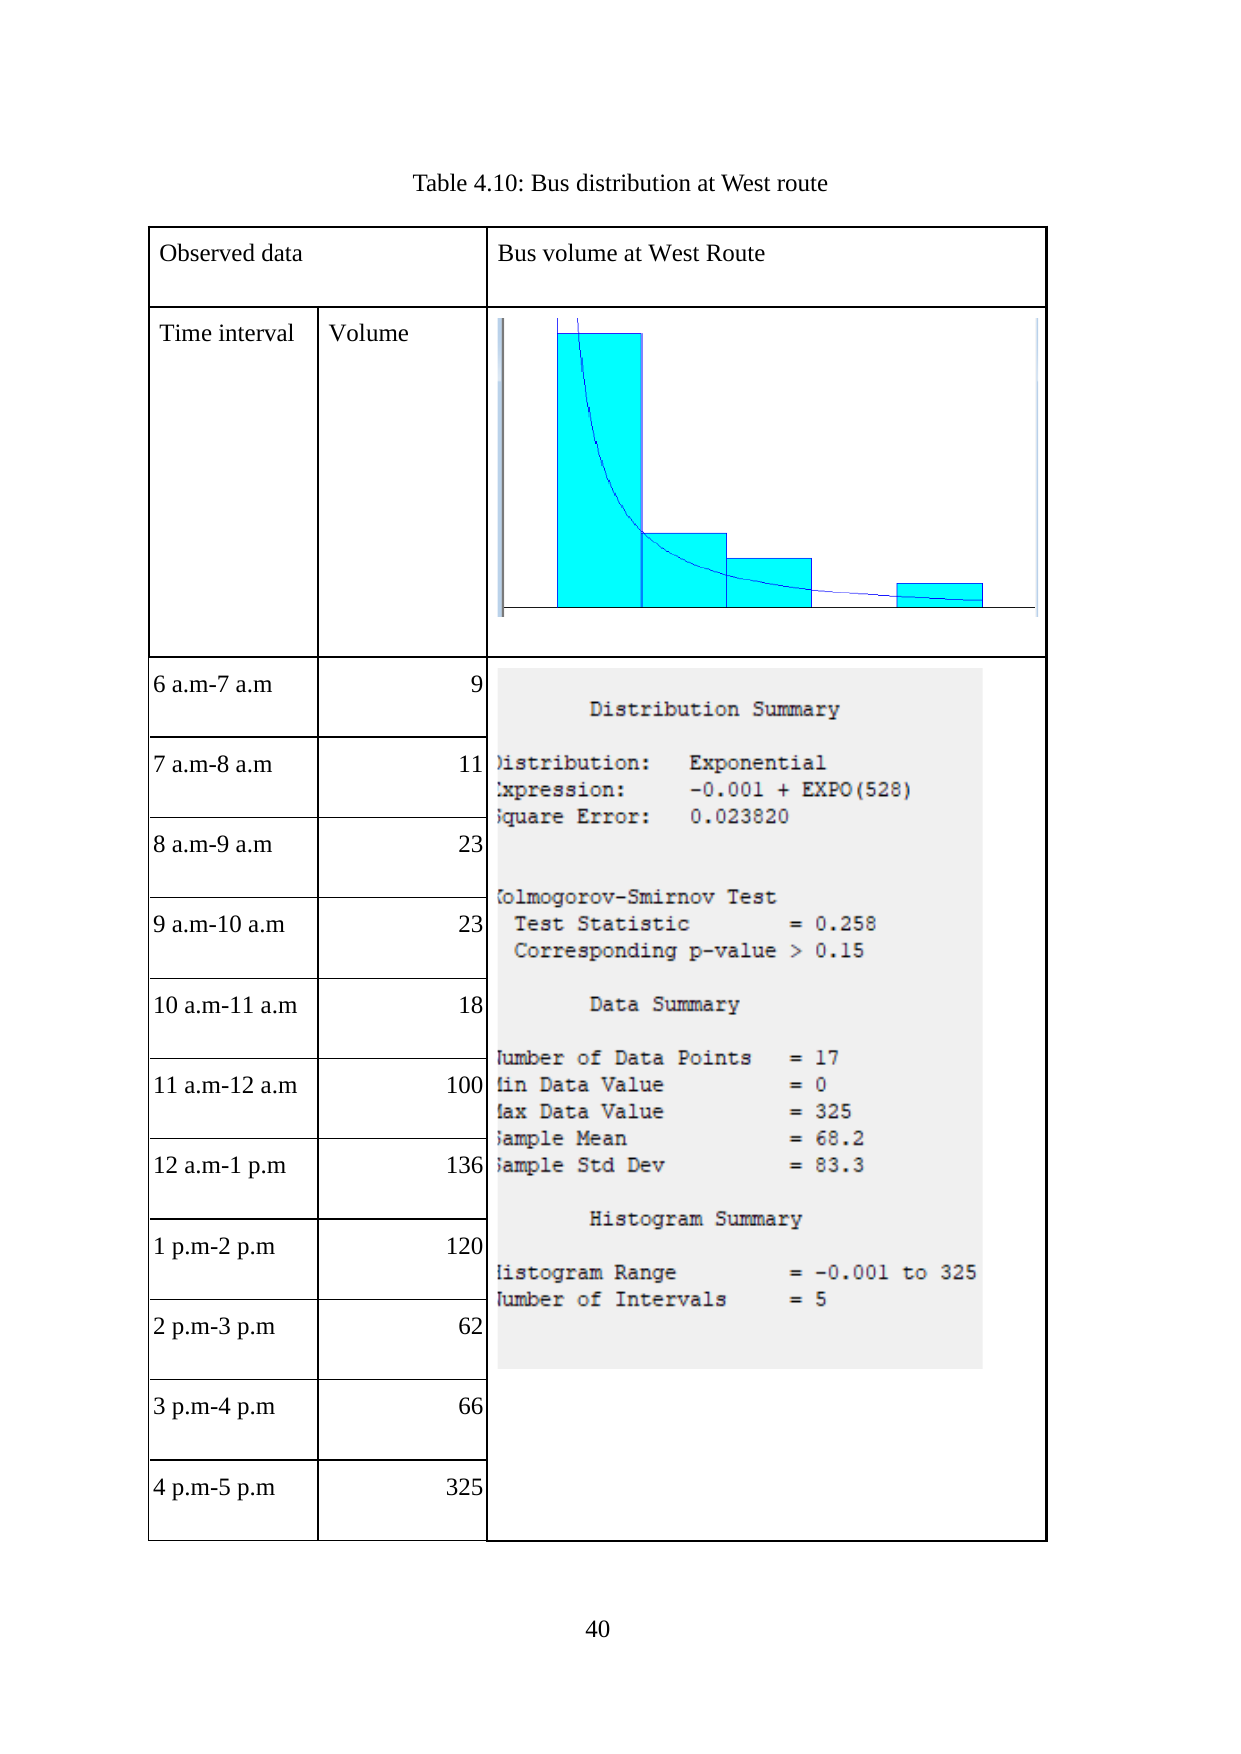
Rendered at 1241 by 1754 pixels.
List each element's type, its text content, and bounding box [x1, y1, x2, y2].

table_cell 23 [319, 818, 486, 897]
table_cell 136 [319, 1139, 486, 1218]
table_header Observed data [150, 228, 486, 306]
table_cell 9 a.m-10 a.m [149, 897, 317, 977]
table_cell 11 a.m-12 a.m [149, 1058, 317, 1138]
table_cell 2 p.m-3 p.m [149, 1299, 317, 1379]
table_cell 11 [319, 738, 486, 817]
table_cell 325 [319, 1461, 486, 1539]
table_cell 100 [319, 1059, 486, 1138]
picture [497, 668, 983, 1369]
table_cell 10 a.m-11 a.m [149, 978, 317, 1058]
table_cell 6 a.m-7 a.m [149, 658, 317, 736]
picture [497, 318, 1039, 617]
table_cell Volume [319, 308, 486, 656]
table_cell 9 [319, 658, 486, 736]
table_cell 7 a.m-8 a.m [149, 736, 317, 817]
table_header Bus volume at West Route [488, 228, 1045, 306]
table_cell 62 [319, 1300, 486, 1379]
table_cell [488, 658, 1045, 1539]
table_cell 12 a.m-1 p.m [149, 1138, 317, 1218]
table_cell 8 a.m-9 a.m [149, 817, 317, 897]
table_cell 18 [319, 979, 486, 1058]
table_cell Time interval [150, 308, 317, 656]
table_cell 120 [319, 1220, 486, 1299]
table_cell 4 p.m-5 p.m [149, 1459, 317, 1539]
table_cell 23 [319, 898, 486, 977]
table_cell 66 [319, 1380, 486, 1459]
table_cell [488, 308, 1045, 656]
table_cell 3 p.m-4 p.m [149, 1379, 317, 1459]
table_cell 1 p.m-2 p.m [149, 1218, 317, 1299]
